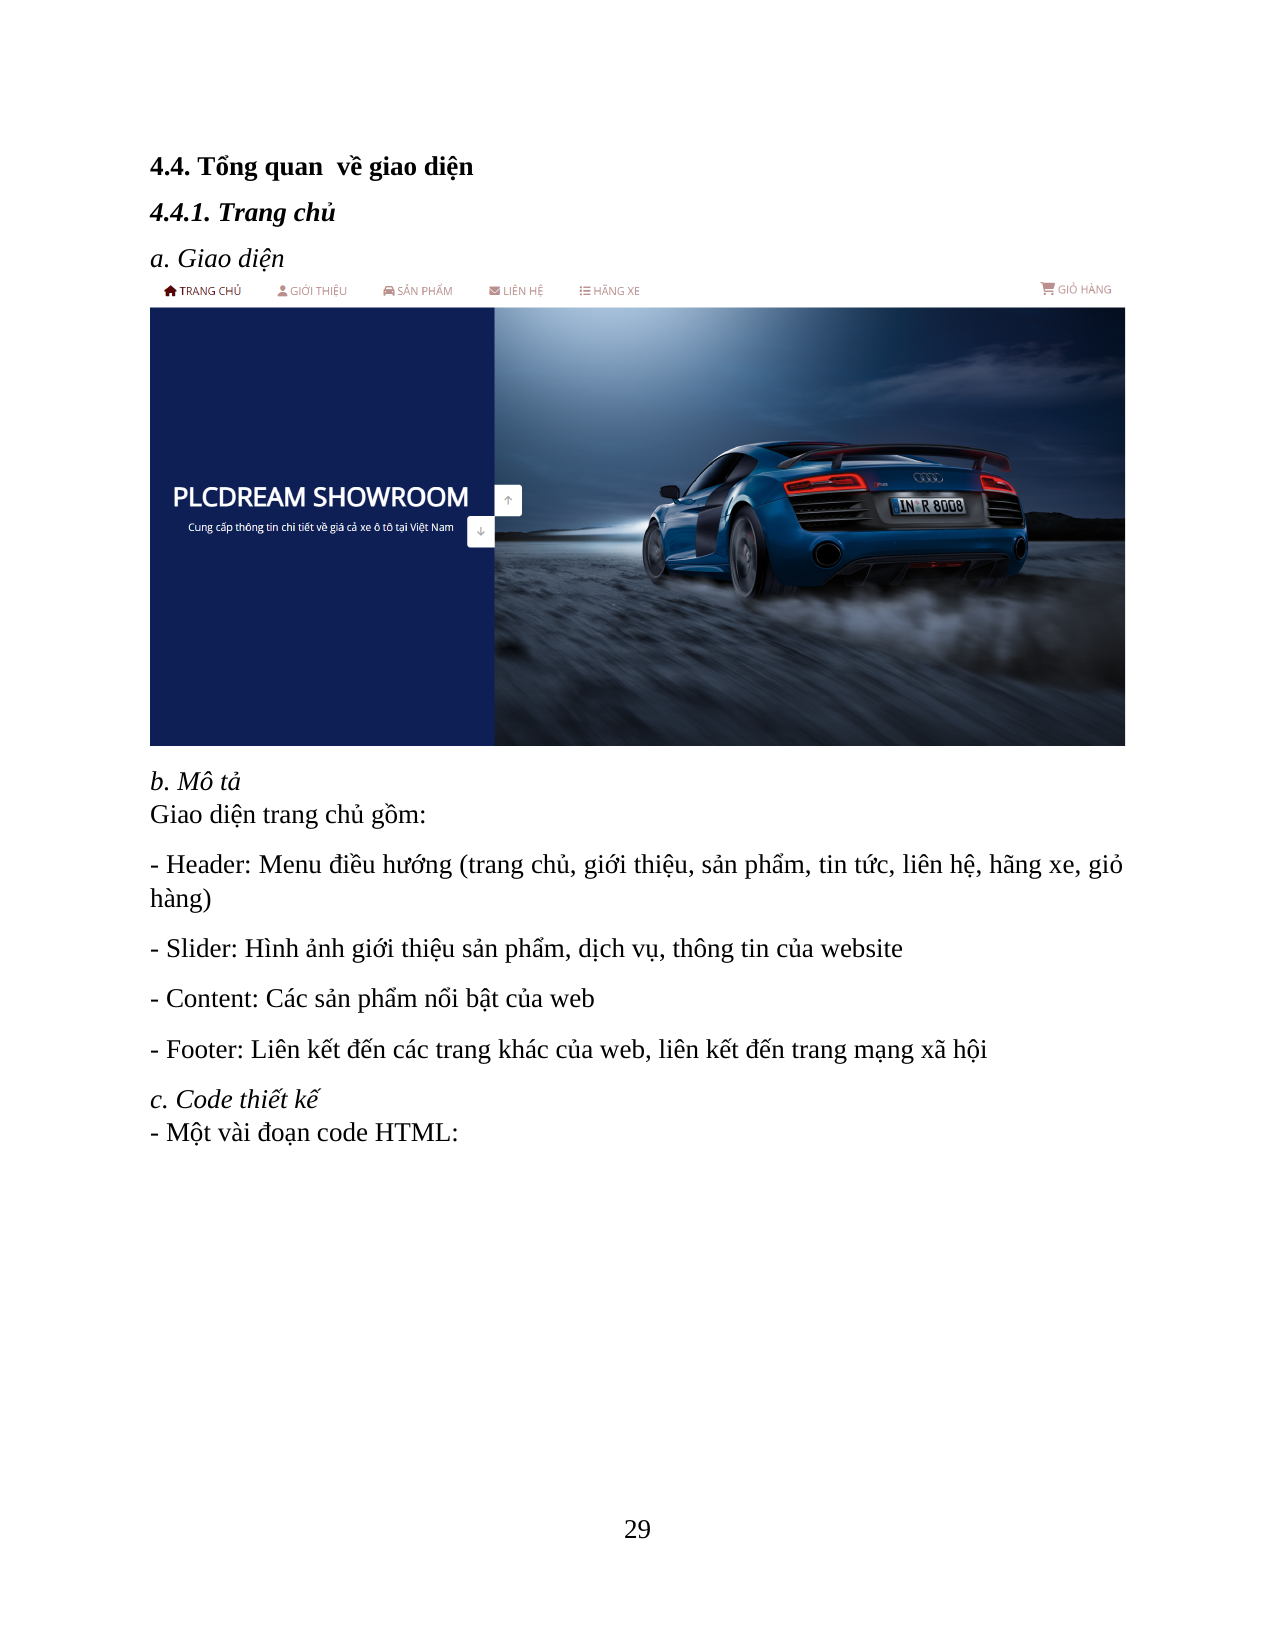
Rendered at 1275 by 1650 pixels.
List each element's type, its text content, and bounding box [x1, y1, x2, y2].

subtitle 4.4.1. Trang chủ [150, 196, 1125, 227]
text - Footer: Liên kết đến các trang khác của web, liên kết đến trang mạng xã hội [150, 1033, 1125, 1064]
text - Header: Menu điều hướng (trang chủ, giới thiệu, sản phẩm, tin tức, liên hệ, hãng xe, giỏ hàng) [150, 849, 1125, 913]
picture [150, 275, 1125, 746]
subtitle b. Mô tả [150, 765, 1125, 796]
subtitle a. Giao diện [150, 242, 1125, 273]
text - Một vài đoạn code HTML: [150, 1117, 1125, 1148]
text Giao diện trang chủ gồm: [150, 798, 1125, 829]
text - Slider: Hình ảnh giới thiệu sản phẩm, dịch vụ, thông tin của website [150, 932, 1125, 963]
subtitle 4.4. Tổng quan về giao diện [150, 150, 1125, 181]
subtitle c. Code thiết kế [150, 1083, 1125, 1114]
text - Content: Các sản phẩm nổi bật của web [150, 983, 1125, 1014]
